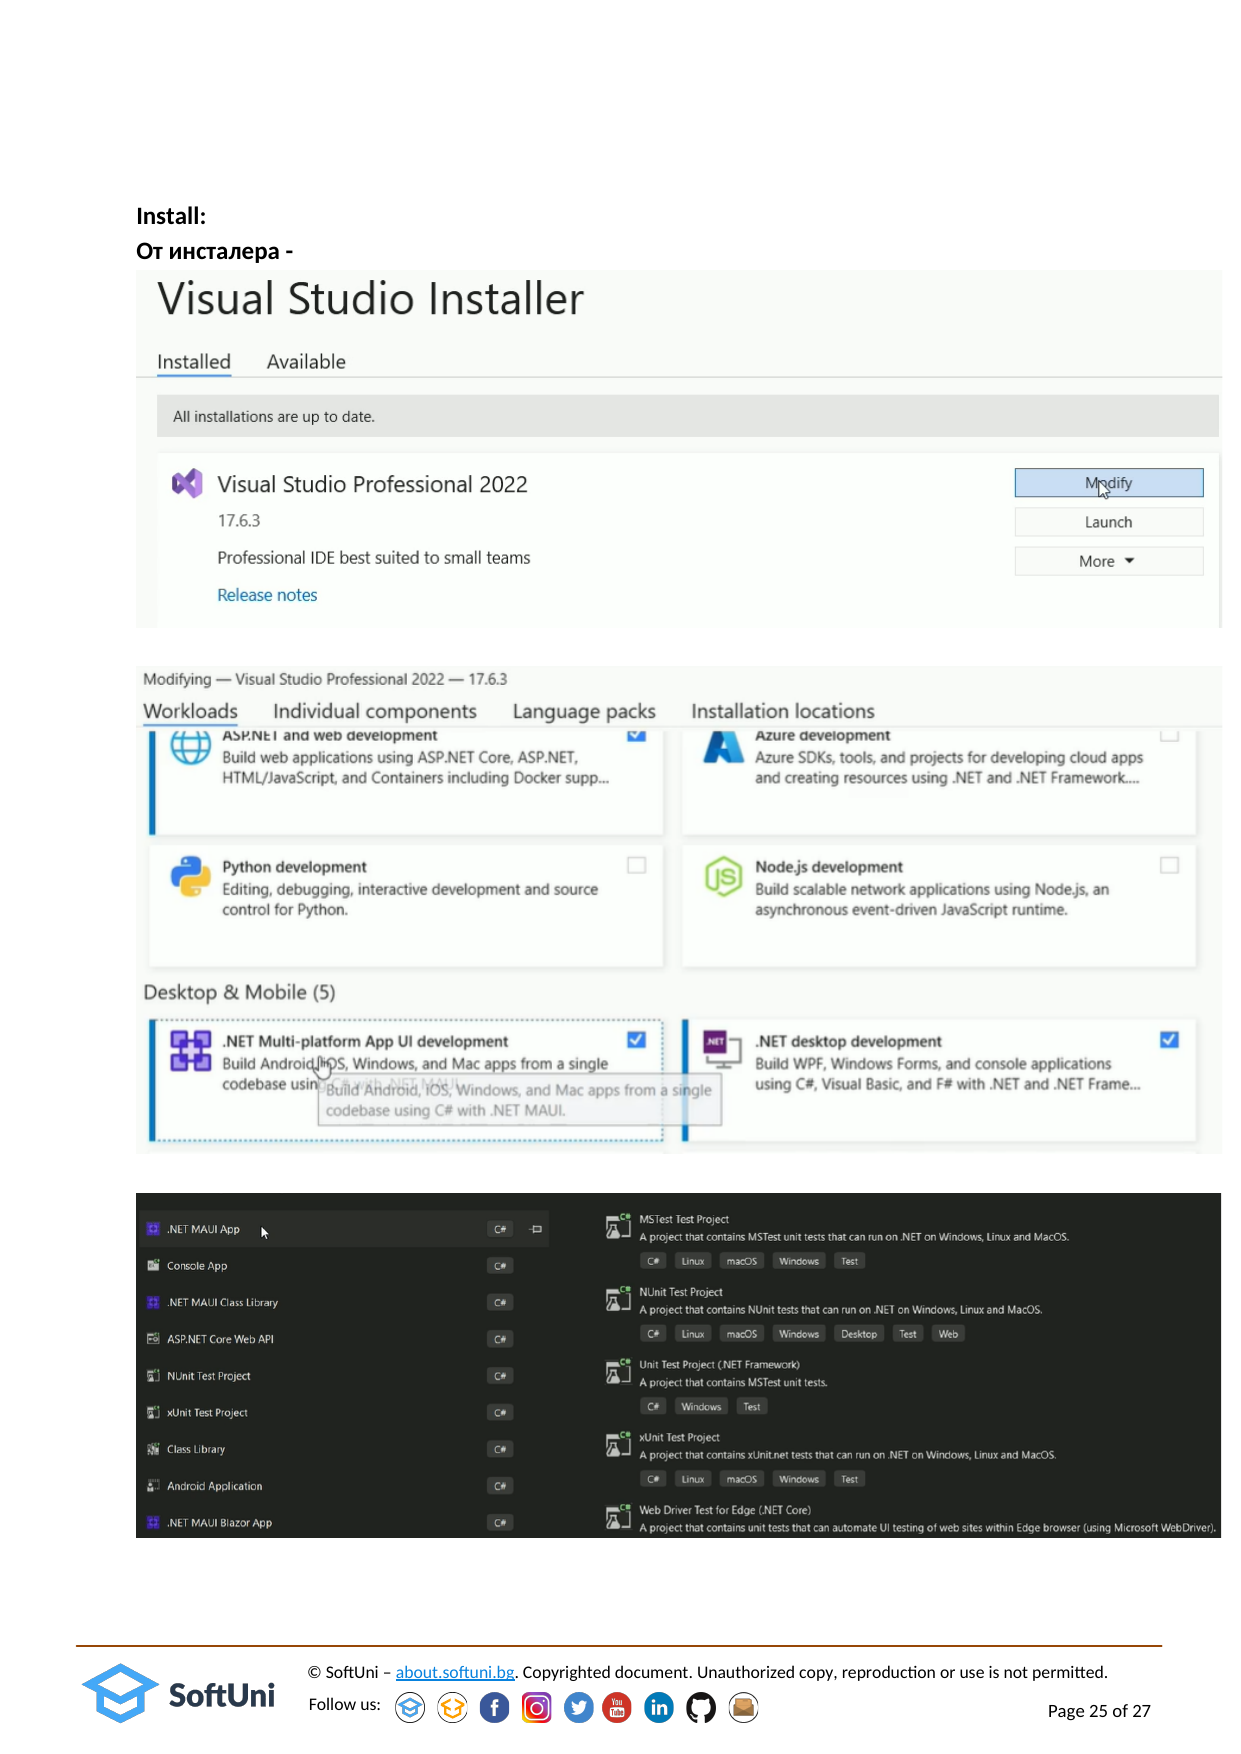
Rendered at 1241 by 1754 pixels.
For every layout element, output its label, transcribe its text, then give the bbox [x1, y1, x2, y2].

picture [136, 666, 1223, 1154]
picture [665, 1692, 674, 1701]
picture [395, 1692, 425, 1723]
picture [602, 1692, 632, 1723]
list Install: [106, 200, 1163, 231]
picture [564, 1692, 594, 1723]
picture [136, 270, 1223, 628]
picture [686, 1692, 716, 1723]
picture [522, 1692, 552, 1723]
picture [437, 1692, 468, 1723]
picture [644, 1692, 653, 1701]
picture [728, 1692, 759, 1723]
picture [644, 1714, 653, 1723]
picture [75, 1658, 281, 1729]
picture [665, 1714, 674, 1723]
list От инсталера - [106, 235, 1163, 266]
picture [658, 1705, 667, 1714]
picture [136, 1193, 1222, 1538]
picture [479, 1692, 510, 1723]
